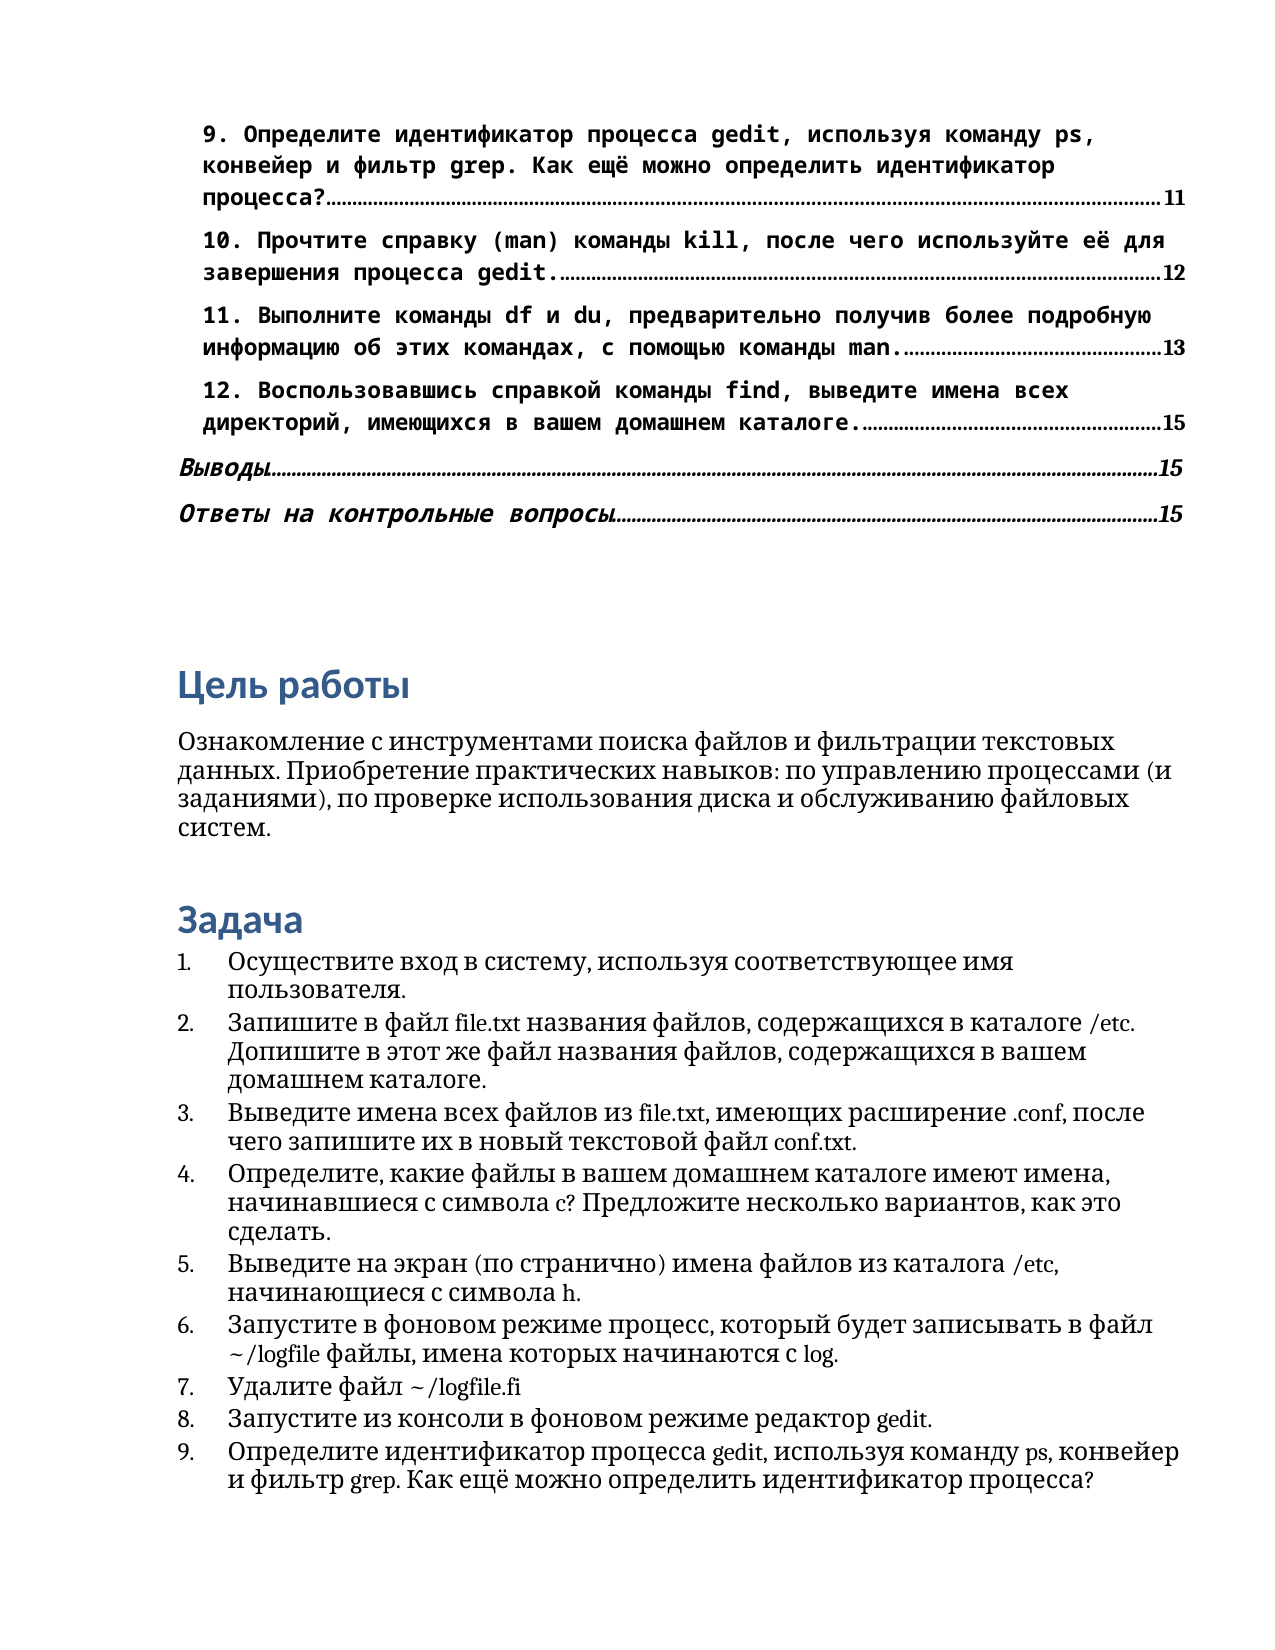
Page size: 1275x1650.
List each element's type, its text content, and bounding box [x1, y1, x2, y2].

list Запишите в файл file.txt названия файлов, содержащихся в каталоге /etc. Допишите в этот же файл названия файлов, содержащихся в вашем домашнем каталоге. [177, 1009, 1186, 1095]
list Осуществите вход в систему, используя соответствующее имя пользователя. [177, 947, 1186, 1005]
list Запустите из консоли в фоновом режиме редактор gedit. [177, 1405, 1186, 1434]
list Выведите имена всех файлов из file.txt, имеющих расширение .conf, после чего запишите их в новый текстовой файл conf.txt. [177, 1099, 1186, 1156]
list Определите идентификатор процесса gedit, используя команду ps, конвейер и фильтр grep. Как ещё можно определить идентификатор процесса? [177, 1437, 1186, 1495]
subtitle Задача [177, 893, 1186, 944]
list Выведите на экран (по странично) имена файлов из каталога /etc, начинающиеся с символа h. [177, 1250, 1186, 1307]
list Определите, какие файлы в вашем домашнем каталоге имеют имена, начинавшиеся с символа c? Предложите несколько вариантов, как это сделать. [177, 1160, 1186, 1246]
list Запустите в фоновом режиме процесс, который будет записывать в файл ~/logfile файлы, имена которых начинаются с log. [177, 1311, 1186, 1369]
subtitle Цель работы [177, 658, 1186, 709]
list Удалите файл ~/logfile.fi [177, 1372, 1186, 1401]
text Ознакомление с инструментами поиска файлов и фильтрации текстовых данных. Приобретение практических навыков: по управлению процессами (и заданиями), по проверке использования диска и обслуживанию файловых систем. [177, 728, 1186, 843]
